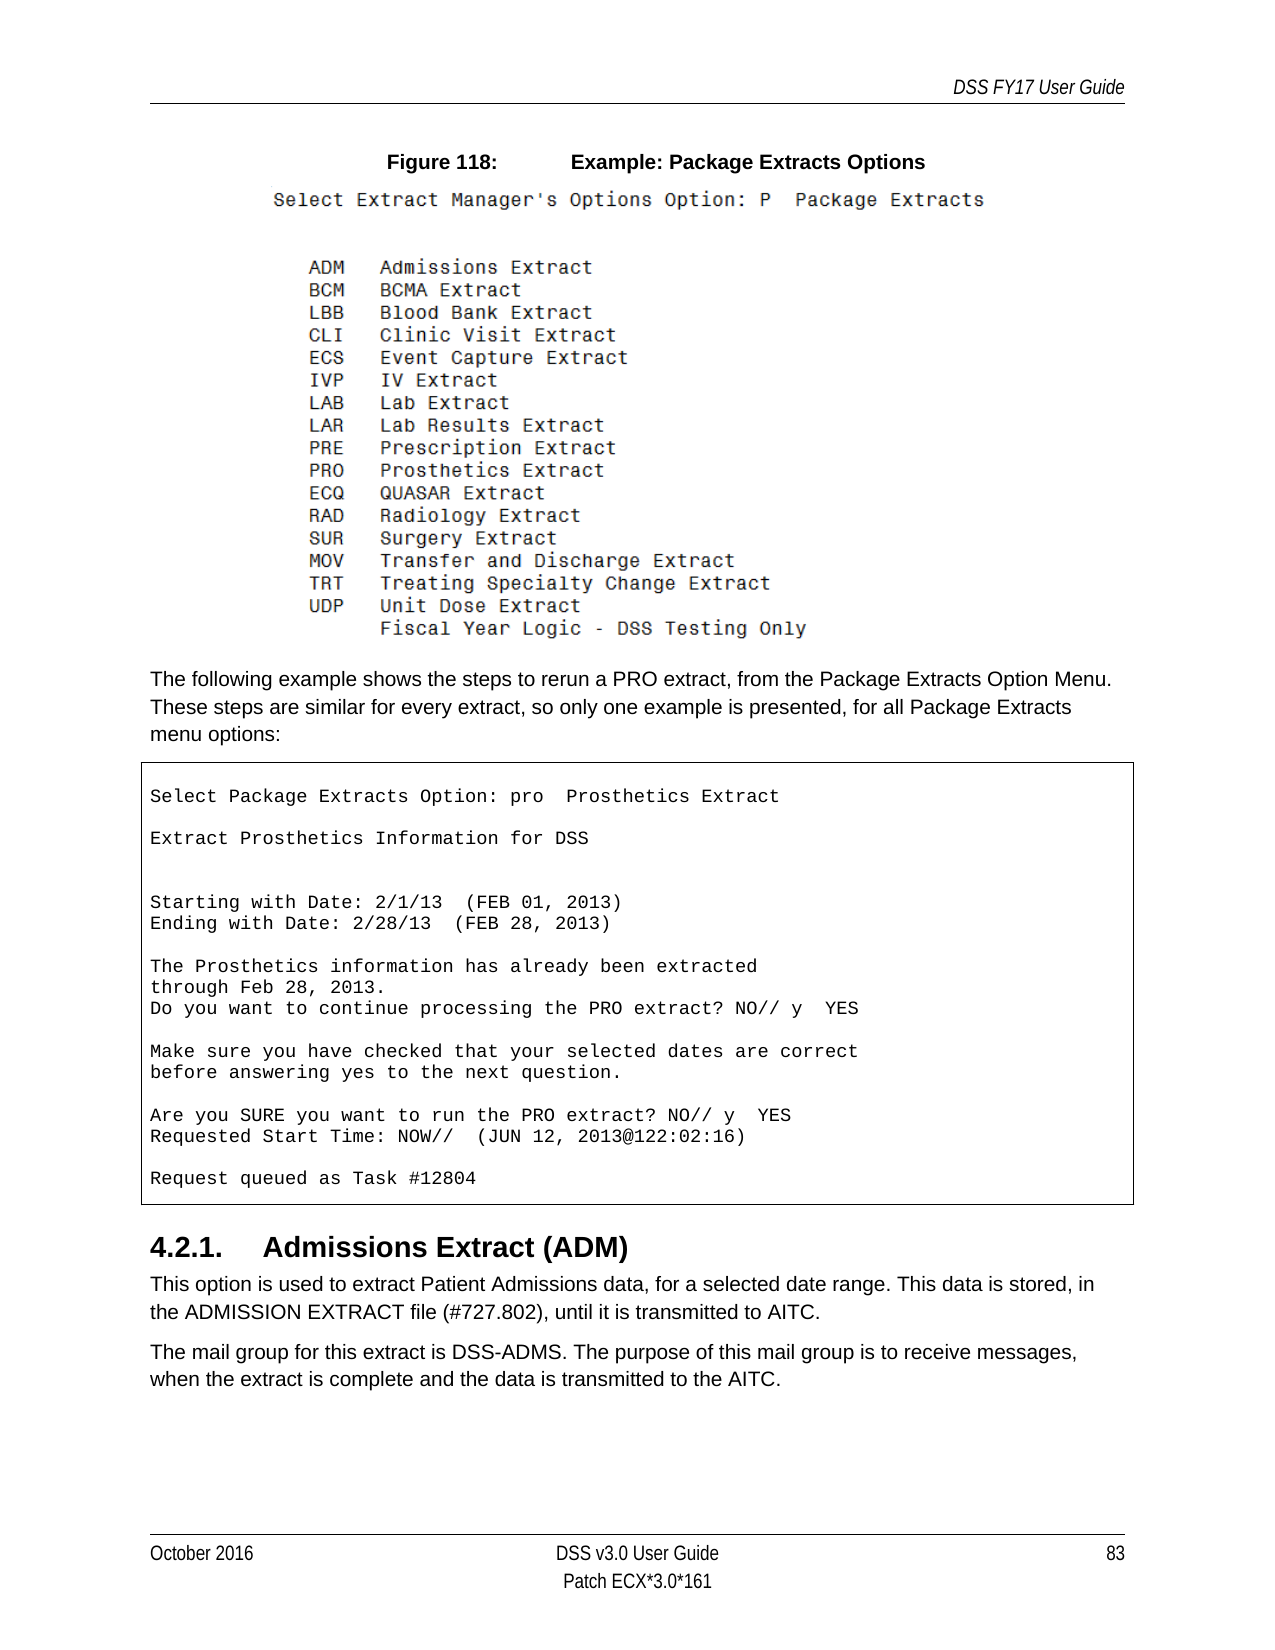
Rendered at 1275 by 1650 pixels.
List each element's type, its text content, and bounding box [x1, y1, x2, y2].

text through Feb 28, 2013. [150, 978, 1125, 999]
text Are you SURE you want to run the PRO extract? NO// y YES [150, 1105, 1125, 1127]
text Starting with Date: 2/1/13 (FEB 01, 2013) [150, 893, 1125, 914]
picture [271, 186, 1004, 655]
text Make sure you have checked that your selected dates are correct [150, 1042, 1125, 1063]
text The Prosthetics information has already been extracted [150, 957, 1125, 978]
text Example: Package Extracts Options [187, 150, 1125, 174]
text Extract Prosthetics Information for DSS [150, 829, 1125, 850]
text Select Package Extracts Option: pro Prosthetics Extract [150, 787, 1125, 808]
text The following example shows the steps to rerun a PRO extract, from the Package Extracts Option Menu. These steps are similar for every extract, so only one example is presented, for all Package Extracts menu options: [150, 667, 1125, 746]
subtitle Admissions Extract (ADM) [150, 1230, 1125, 1264]
text Requested Start Time: NOW// (JUN 12, 2013@122:02:16) [150, 1127, 1125, 1148]
text Ending with Date: 2/28/13 (FEB 28, 2013) [150, 914, 1125, 935]
text Do you want to continue processing the PRO extract? NO// y YES [150, 999, 1125, 1020]
text This option is used to extract Patient Admissions data, for a selected date range. This data is stored, in the ADMISSION EXTRACT file (#727.802), until it is transmitted to AITC. [150, 1272, 1125, 1324]
text The mail group for this extract is DSS-ADMS. The purpose of this mail group is to receive messages, when the extract is complete and the data is transmitted to the AITC. [150, 1340, 1125, 1391]
text Request queued as Task #12804 [150, 1169, 1125, 1190]
text before answering yes to the next question. [150, 1063, 1125, 1084]
